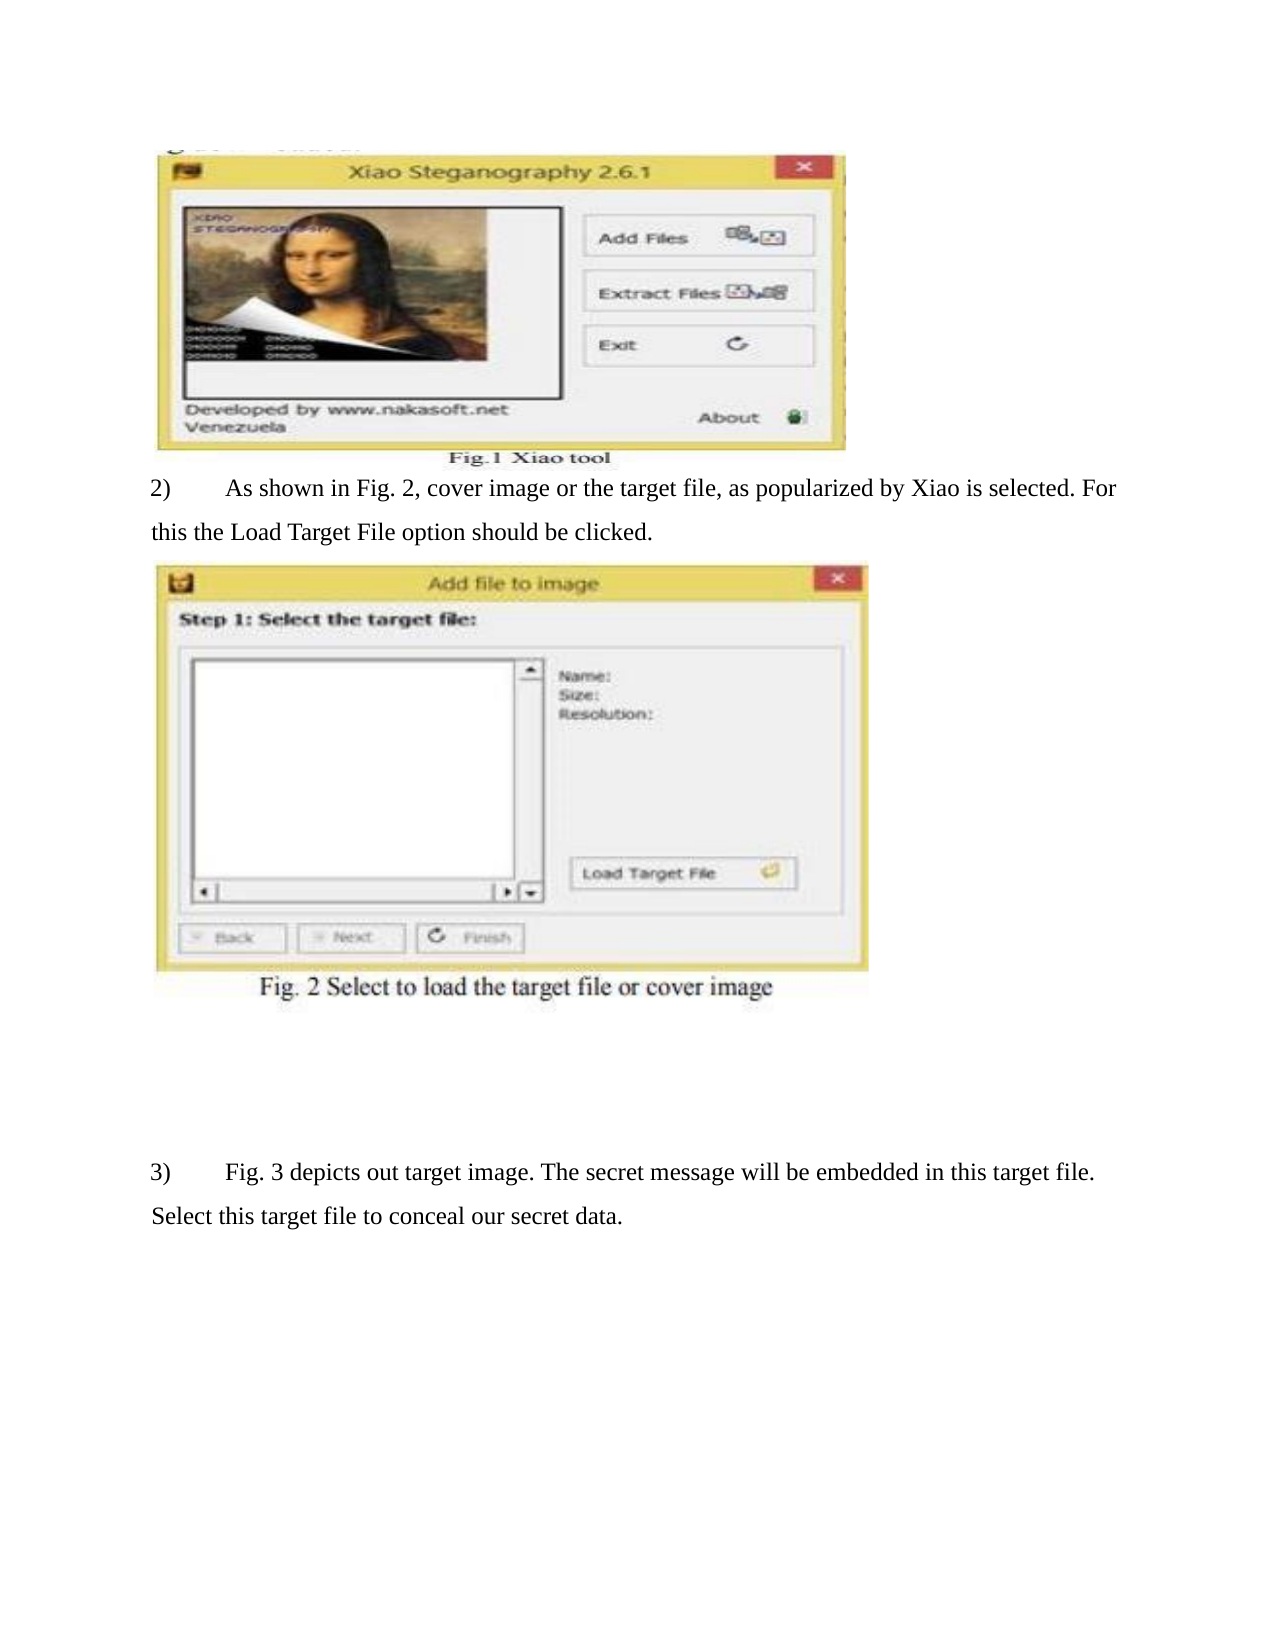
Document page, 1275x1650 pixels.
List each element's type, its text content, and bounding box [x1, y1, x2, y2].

picture [154, 150, 847, 471]
list As shown in Fig. 2, cover image or the target file, as popularized by Xiao is selected. For this the Load Target File option should be clicked. [150, 473, 1125, 546]
picture [153, 560, 869, 1015]
list Fig. 3 depicts out target image. The secret message will be embedded in this target file. Select this target file to conceal our secret data. [150, 1157, 1125, 1230]
